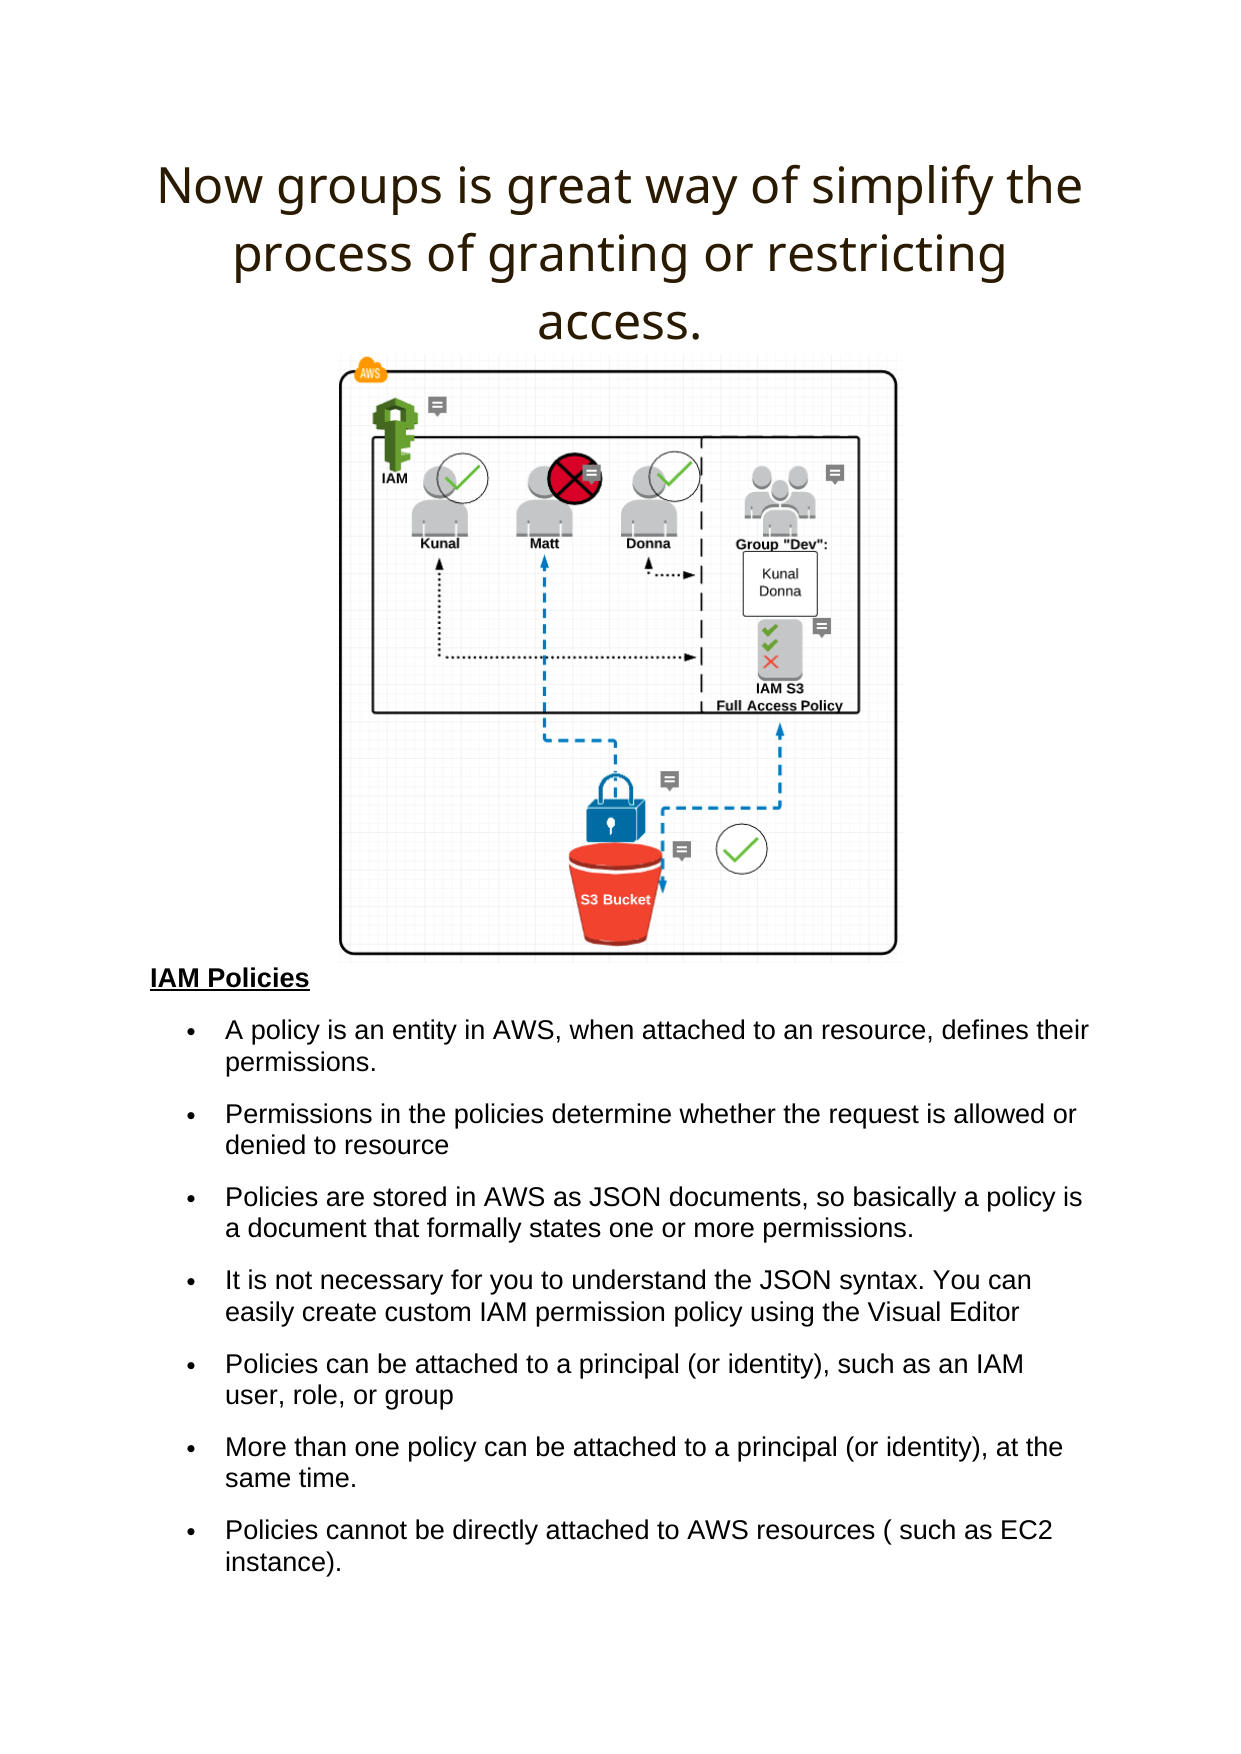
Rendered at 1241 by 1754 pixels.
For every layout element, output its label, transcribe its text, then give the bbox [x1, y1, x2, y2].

picture [336, 354, 904, 963]
list Policies can be attached to a principal (or identity), such as an IAM user, role, or group [187, 1348, 1090, 1410]
list Permissions in the policies determine whether the request is allowed or denied to resource [187, 1098, 1090, 1160]
list It is not necessary for you to understand the JSON syntax. You can easily create custom IAM permission policy using the Visual Editor [187, 1264, 1090, 1327]
list More than one policy can be attached to a principal (or identity), at the same time. [187, 1431, 1090, 1493]
text Now groups is great way of simplify the process of granting or restricting access. [150, 150, 1090, 354]
list Policies cannot be directly attached to AWS resources ( such as EC2 instance). [187, 1514, 1090, 1577]
list Policies are stored in AWS as JSON documents, so basically a policy is a document that formally states one or more permissions. [187, 1181, 1090, 1243]
list A policy is an entity in AWS, when attached to an resource, defines their permissions. [187, 1014, 1090, 1077]
text IAM Policies [150, 962, 1090, 993]
